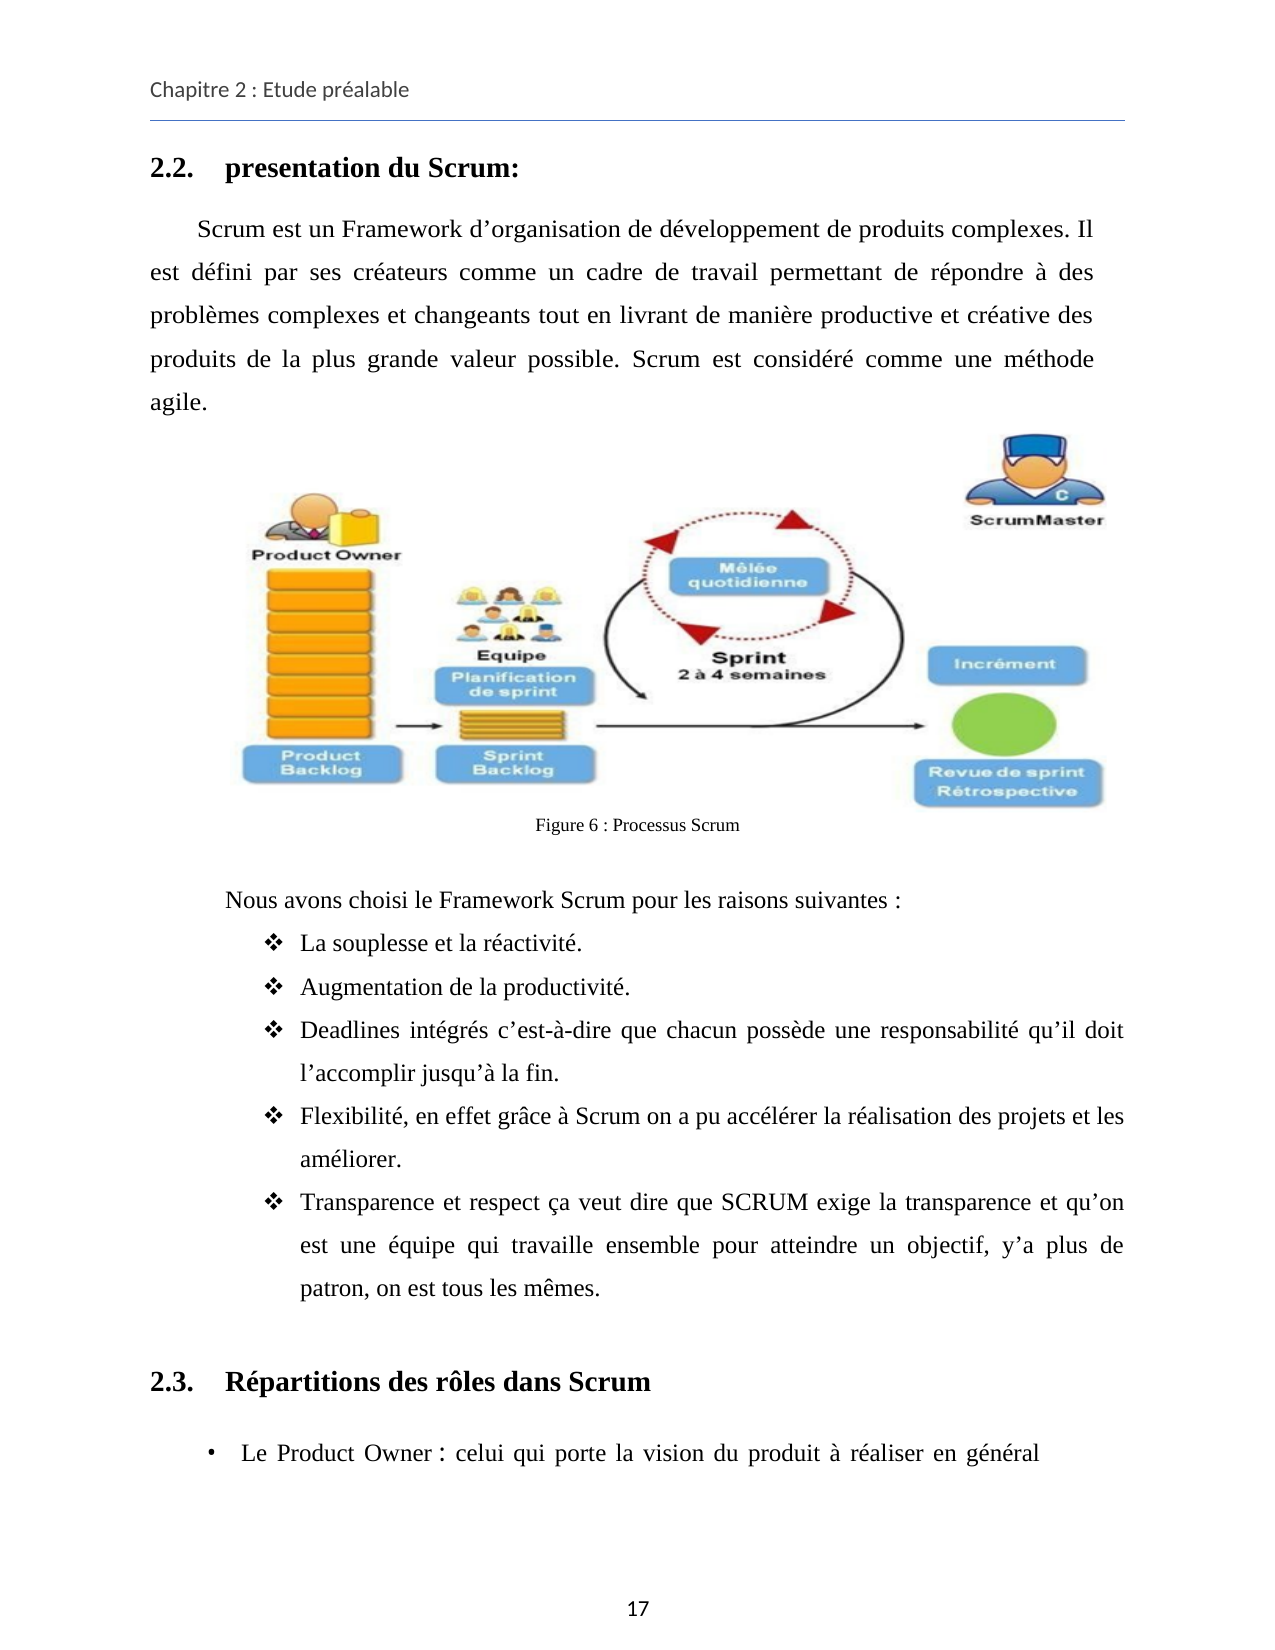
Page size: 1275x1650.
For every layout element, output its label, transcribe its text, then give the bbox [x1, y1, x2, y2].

text Nous avons choisi le Framework Scrum pour les raisons suivantes : [225, 885, 1125, 914]
subtitle presentation du Scrum: [150, 150, 1125, 183]
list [207, 1434, 1041, 1468]
picture [229, 430, 1121, 815]
text Figure 6 : Processus Scrum [150, 814, 1125, 836]
list Transparence et respect ça veut dire que SCRUM exige la transparence et qu’on est une équipe qui travaille ensemble pour atteindre un objectif, y’a plus de patron, on est tous les mêmes. [262, 1187, 1125, 1302]
list Augmentation de la productivité. [262, 972, 1125, 1000]
list Flexibilité, en effet grâce à Scrum on a pu accélérer la réalisation des projets et les améliorer. [262, 1101, 1125, 1173]
subtitle Répartitions des rôles dans Scrum [150, 1364, 1125, 1397]
list Deadlines intégrés c’est-à-dire que chacun possède une responsabilité qu’il doit l’accomplir jusqu’à la fin. [262, 1015, 1125, 1087]
list La souplesse et la réactivité. [262, 928, 1125, 957]
text Scrum est un Framework d’organisation de développement de produits complexes. Il est défini par ses créateurs comme un cadre de travail permettant de répondre à des problèmes complexes et changeants tout en livrant de manière productive et créative des produits de la plus grande valeur possible. Scrum est considéré comme une méthode agile. [150, 214, 1094, 416]
